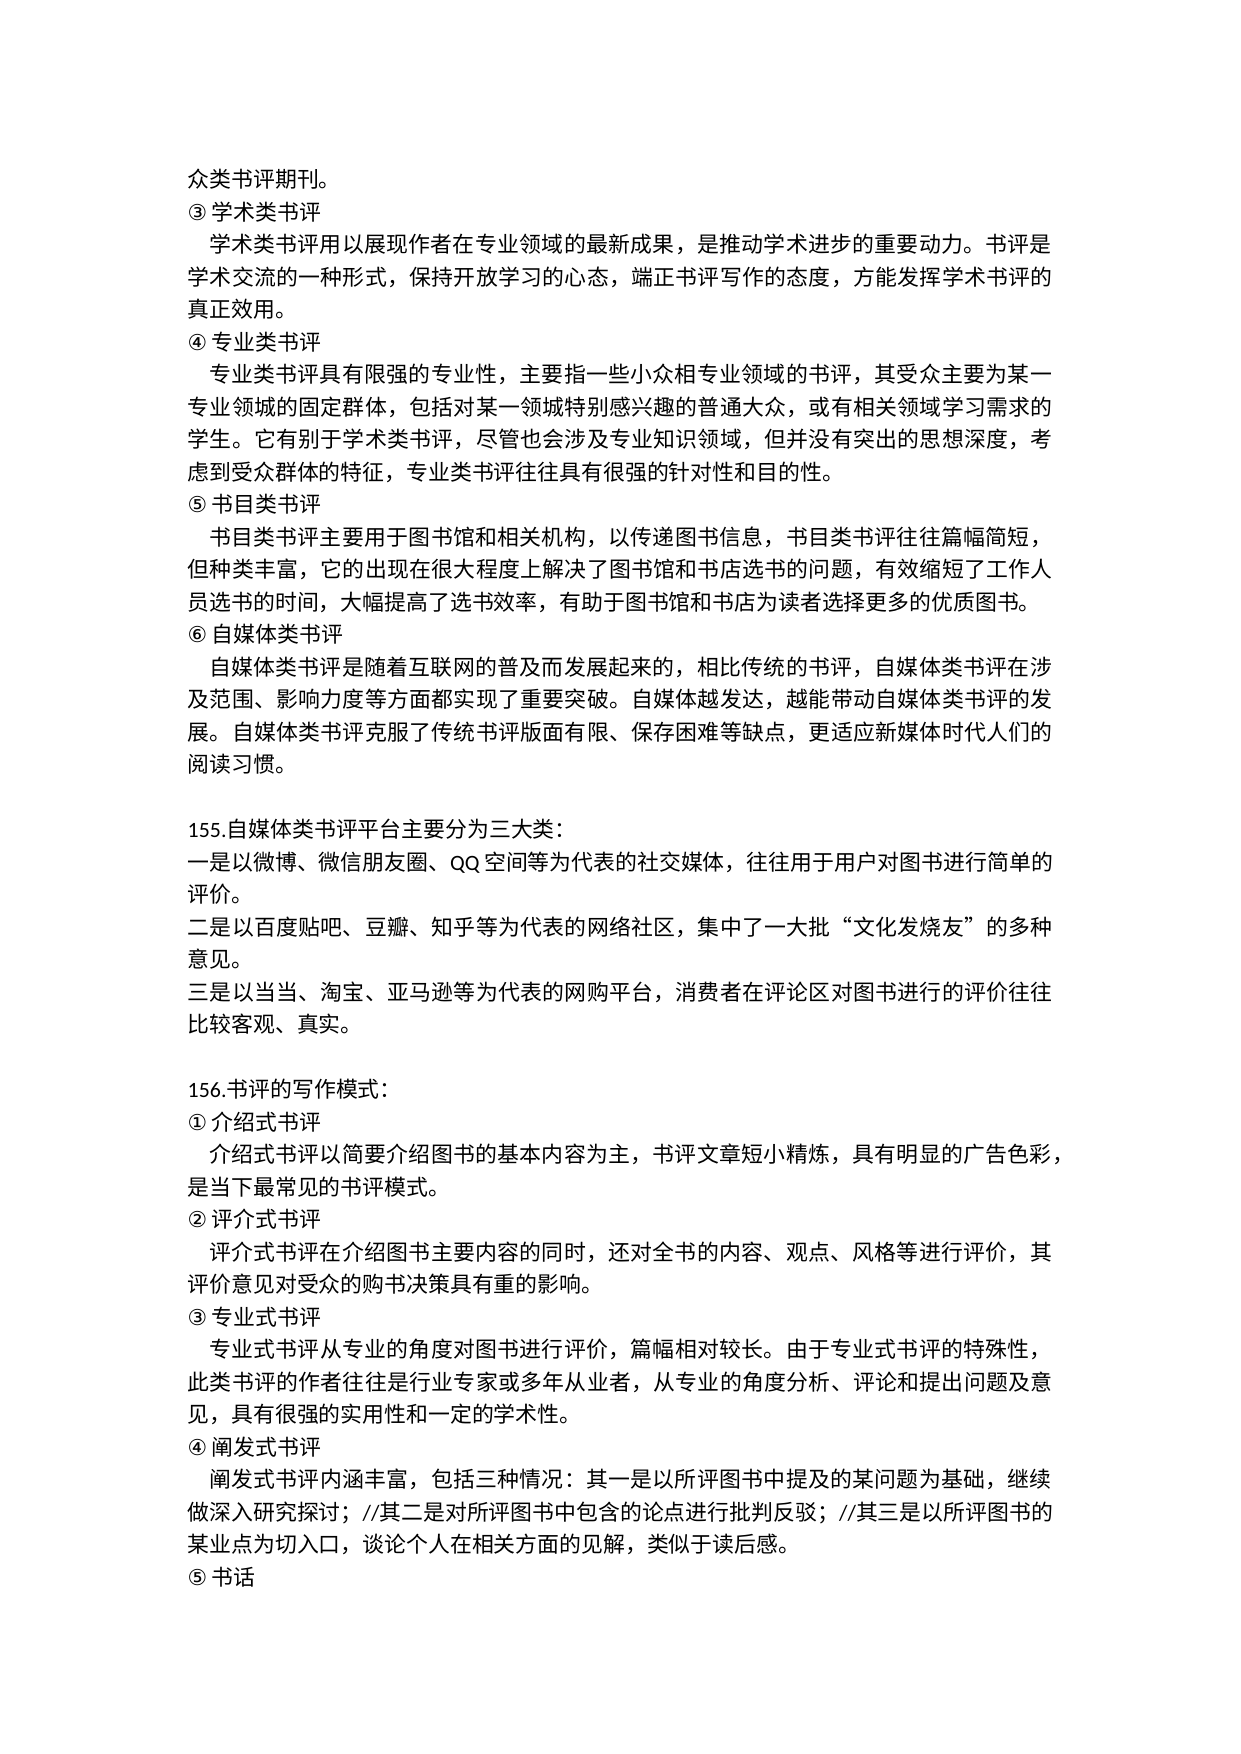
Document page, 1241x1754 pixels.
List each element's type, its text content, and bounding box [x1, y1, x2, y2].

text 自媒体类书评是随着互联网的普及而发展起来的，相比传统的书评，自媒体类书评在涉及范围、影响力度等方面都实现了重要突破。自媒体越发达，越能带动自媒体类书评的发展。自媒体类书评克服了传统书评版面有限、保存困难等缺点，更适应新媒体时代人们的阅读习惯。 [187, 649, 1053, 779]
text 一是以微博、微信朋友圈、QQ空间等为代表的社交媒体，往往用于用户对图书进行简单的评价。 [187, 844, 1053, 909]
text 介绍式书评以简要介绍图书的基本内容为主，书评文章短小精炼，具有明显的广告色彩，是当下最常见的书评模式。 [187, 1137, 1053, 1202]
text ⑥自媒体类书评 [187, 617, 1053, 649]
text 156.书评的写作模式： [187, 1072, 1053, 1104]
text ⑤书目类书评 [187, 487, 1053, 519]
text 阐发式书评内涵丰富，包括三种情况：其一是以所评图书中提及的某问题为基础，继续做深入研究探讨；//其二是对所评图书中包含的论点进行批判反驳；//其三是以所评图书的某业点为切入口，谈论个人在相关方面的见解，类似于读后感。 [187, 1462, 1053, 1559]
text ⑤书话 [187, 1559, 1053, 1592]
text ④专业类书评 [187, 324, 1053, 357]
text ③专业式书评 [187, 1299, 1053, 1332]
text ①介绍式书评 [187, 1104, 1053, 1137]
text ③学术类书评 [187, 194, 1053, 227]
text ②评介式书评 [187, 1202, 1053, 1234]
text ④阐发式书评 [187, 1429, 1053, 1462]
text 学术类书评用以展现作者在专业领域的最新成果，是推动学术进步的重要动力。书评是学术交流的一种形式，保持开放学习的心态，端正书评写作的态度，方能发挥学术书评的真正效用。 [187, 227, 1053, 324]
text 专业式书评从专业的角度对图书进行评价，篇幅相对较长。由于专业式书评的特殊性，此类书评的作者往往是行业专家或多年从业者，从专业的角度分析、评论和提出问题及意见，具有很强的实用性和一定的学术性。 [187, 1332, 1053, 1429]
text 书目类书评主要用于图书馆和相关机构，以传递图书信息，书目类书评往往篇幅简短，但种类丰富，它的出现在很大程度上解决了图书馆和书店选书的问题，有效缩短了工作人员选书的时间，大幅提高了选书效率，有助于图书馆和书店为读者选择更多的优质图书。 [187, 519, 1053, 617]
text 二是以百度贴吧、豆瓣、知乎等为代表的网络社区，集中了一大批“文化发烧友”的多种意见。 [187, 909, 1053, 974]
text 评介式书评在介绍图书主要内容的同时，还对全书的内容、观点、风格等进行评价，其评价意见对受众的购书决策具有重的影响。 [187, 1234, 1053, 1299]
text 155.自媒体类书评平台主要分为三大类： [187, 812, 1053, 844]
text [187, 162, 1053, 194]
text 专业类书评具有限强的专业性，主要指一些小众相专业领域的书评，其受众主要为某一专业领城的固定群体，包括对某一领城特别感兴趣的普通大众，或有相关领域学习需求的学生。它有别于学术类书评，尽管也会涉及专业知识领域，但并没有突出的思想深度，考虑到受众群体的特征，专业类书评往往具有很强的针对性和目的性。 [187, 357, 1053, 487]
text 三是以当当、淘宝、亚马逊等为代表的网购平台，消费者在评论区对图书进行的评价往往比较客观、真实。 [187, 974, 1053, 1039]
